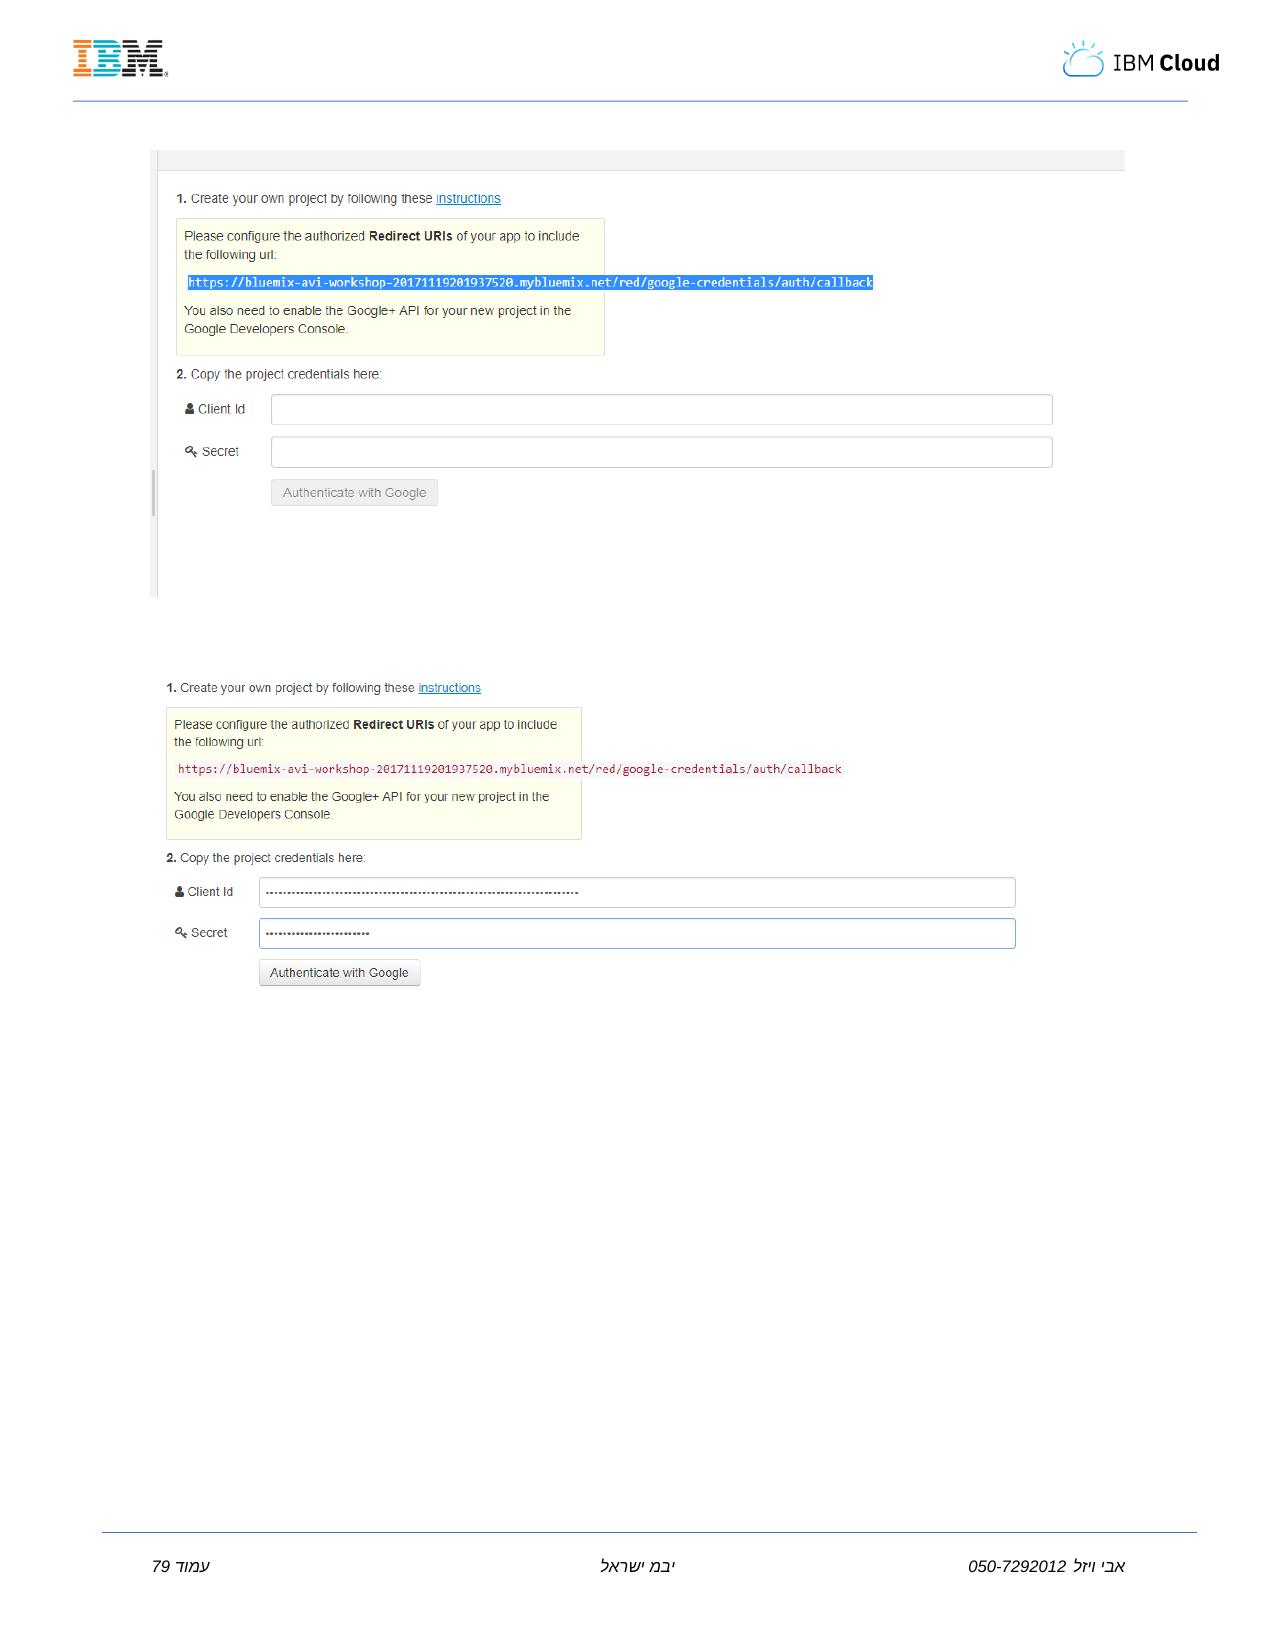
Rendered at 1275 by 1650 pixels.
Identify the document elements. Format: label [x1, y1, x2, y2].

picture [150, 664, 1125, 1047]
picture [72, 38, 169, 77]
picture [150, 150, 1125, 597]
picture [1052, 35, 1226, 82]
